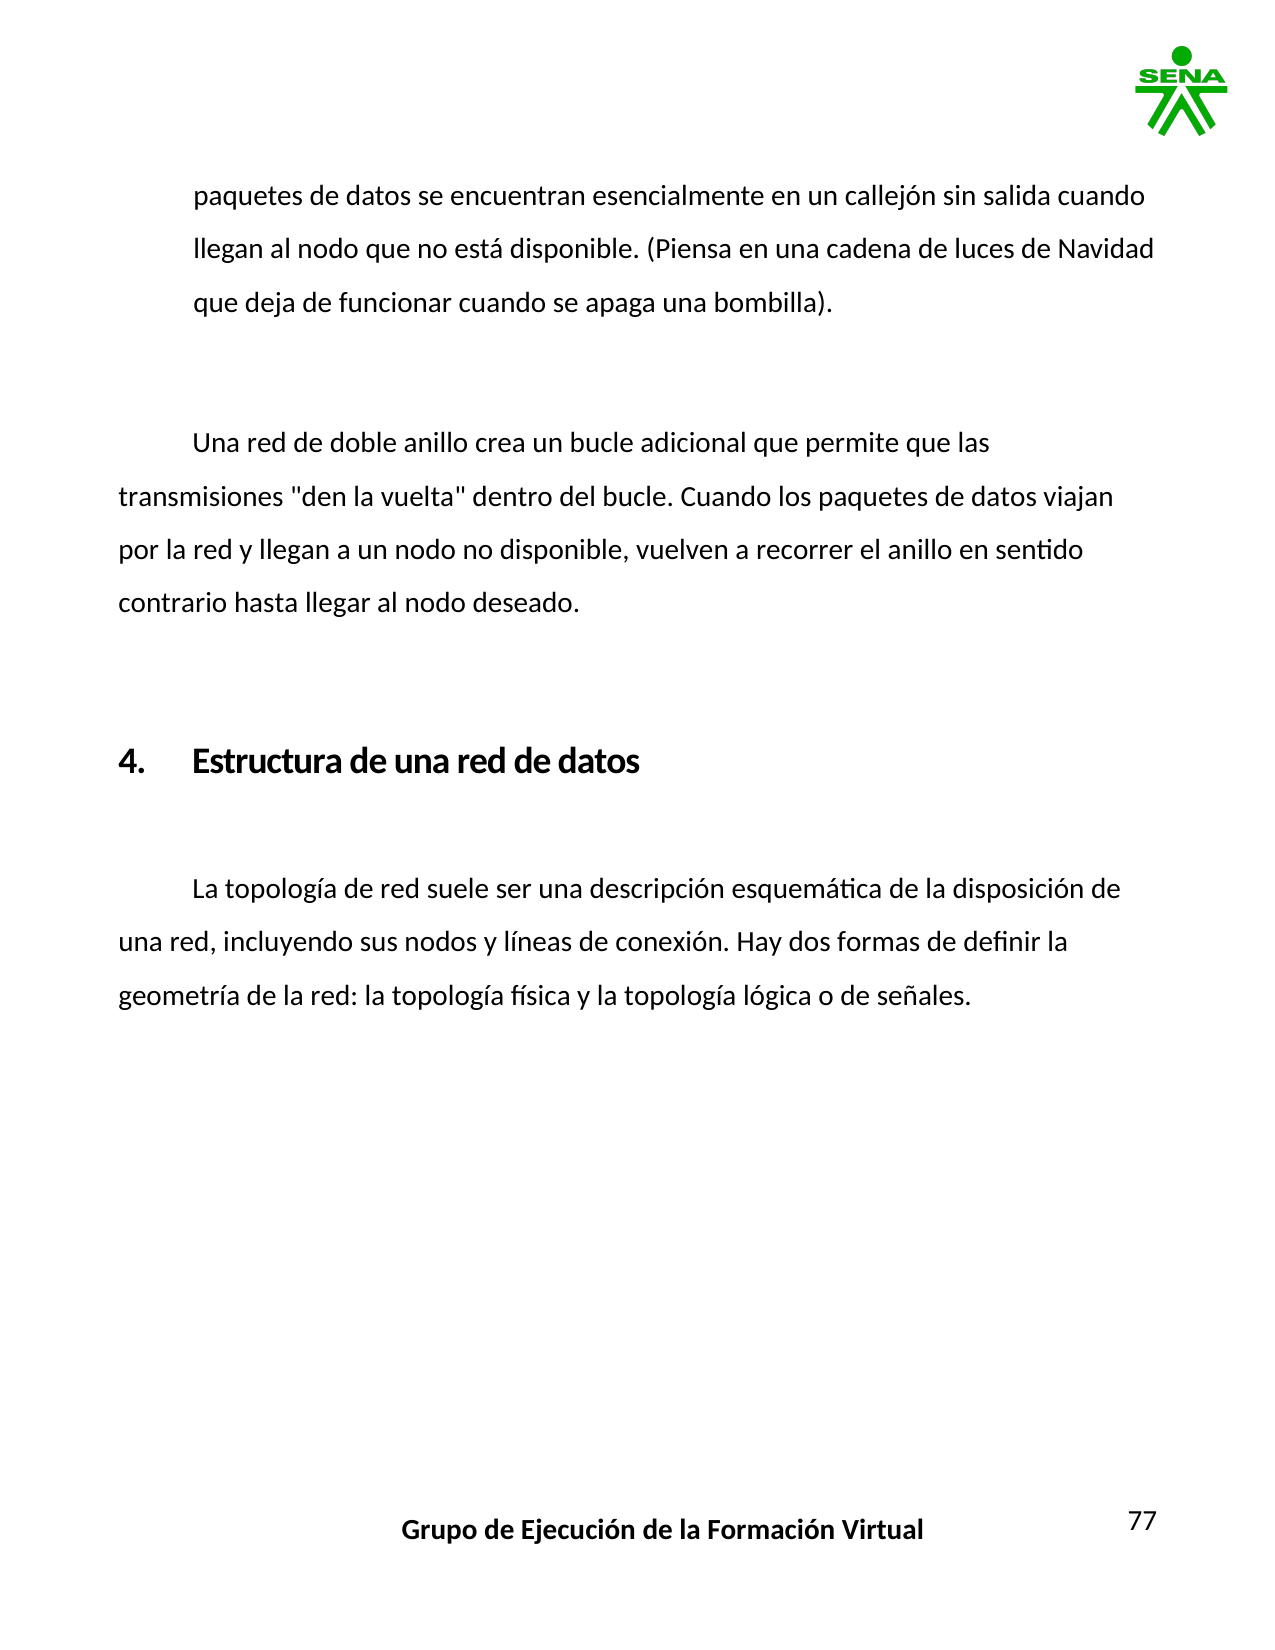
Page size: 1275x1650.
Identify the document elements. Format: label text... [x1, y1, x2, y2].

picture [1135, 46, 1228, 136]
subtitle Estructura de una red de datos [118, 737, 1157, 783]
text Una red de doble anillo crea un bucle adicional que permite que las transmisiones "den la vuelta" dentro del bucle. Cuando los paquetes de datos viajan por la red y llegan a un nodo no disponible, vuelven a recorrer el anillo en sentido contrario hasta llegar al nodo deseado. [118, 424, 1157, 620]
text La topología de red suele ser una descripción esquemática de la disposición de una red, incluyendo sus nodos y líneas de conexión. Hay dos formas de definir la geometría de la red: la topología física y la topología lógica o de señales. [118, 870, 1157, 1012]
